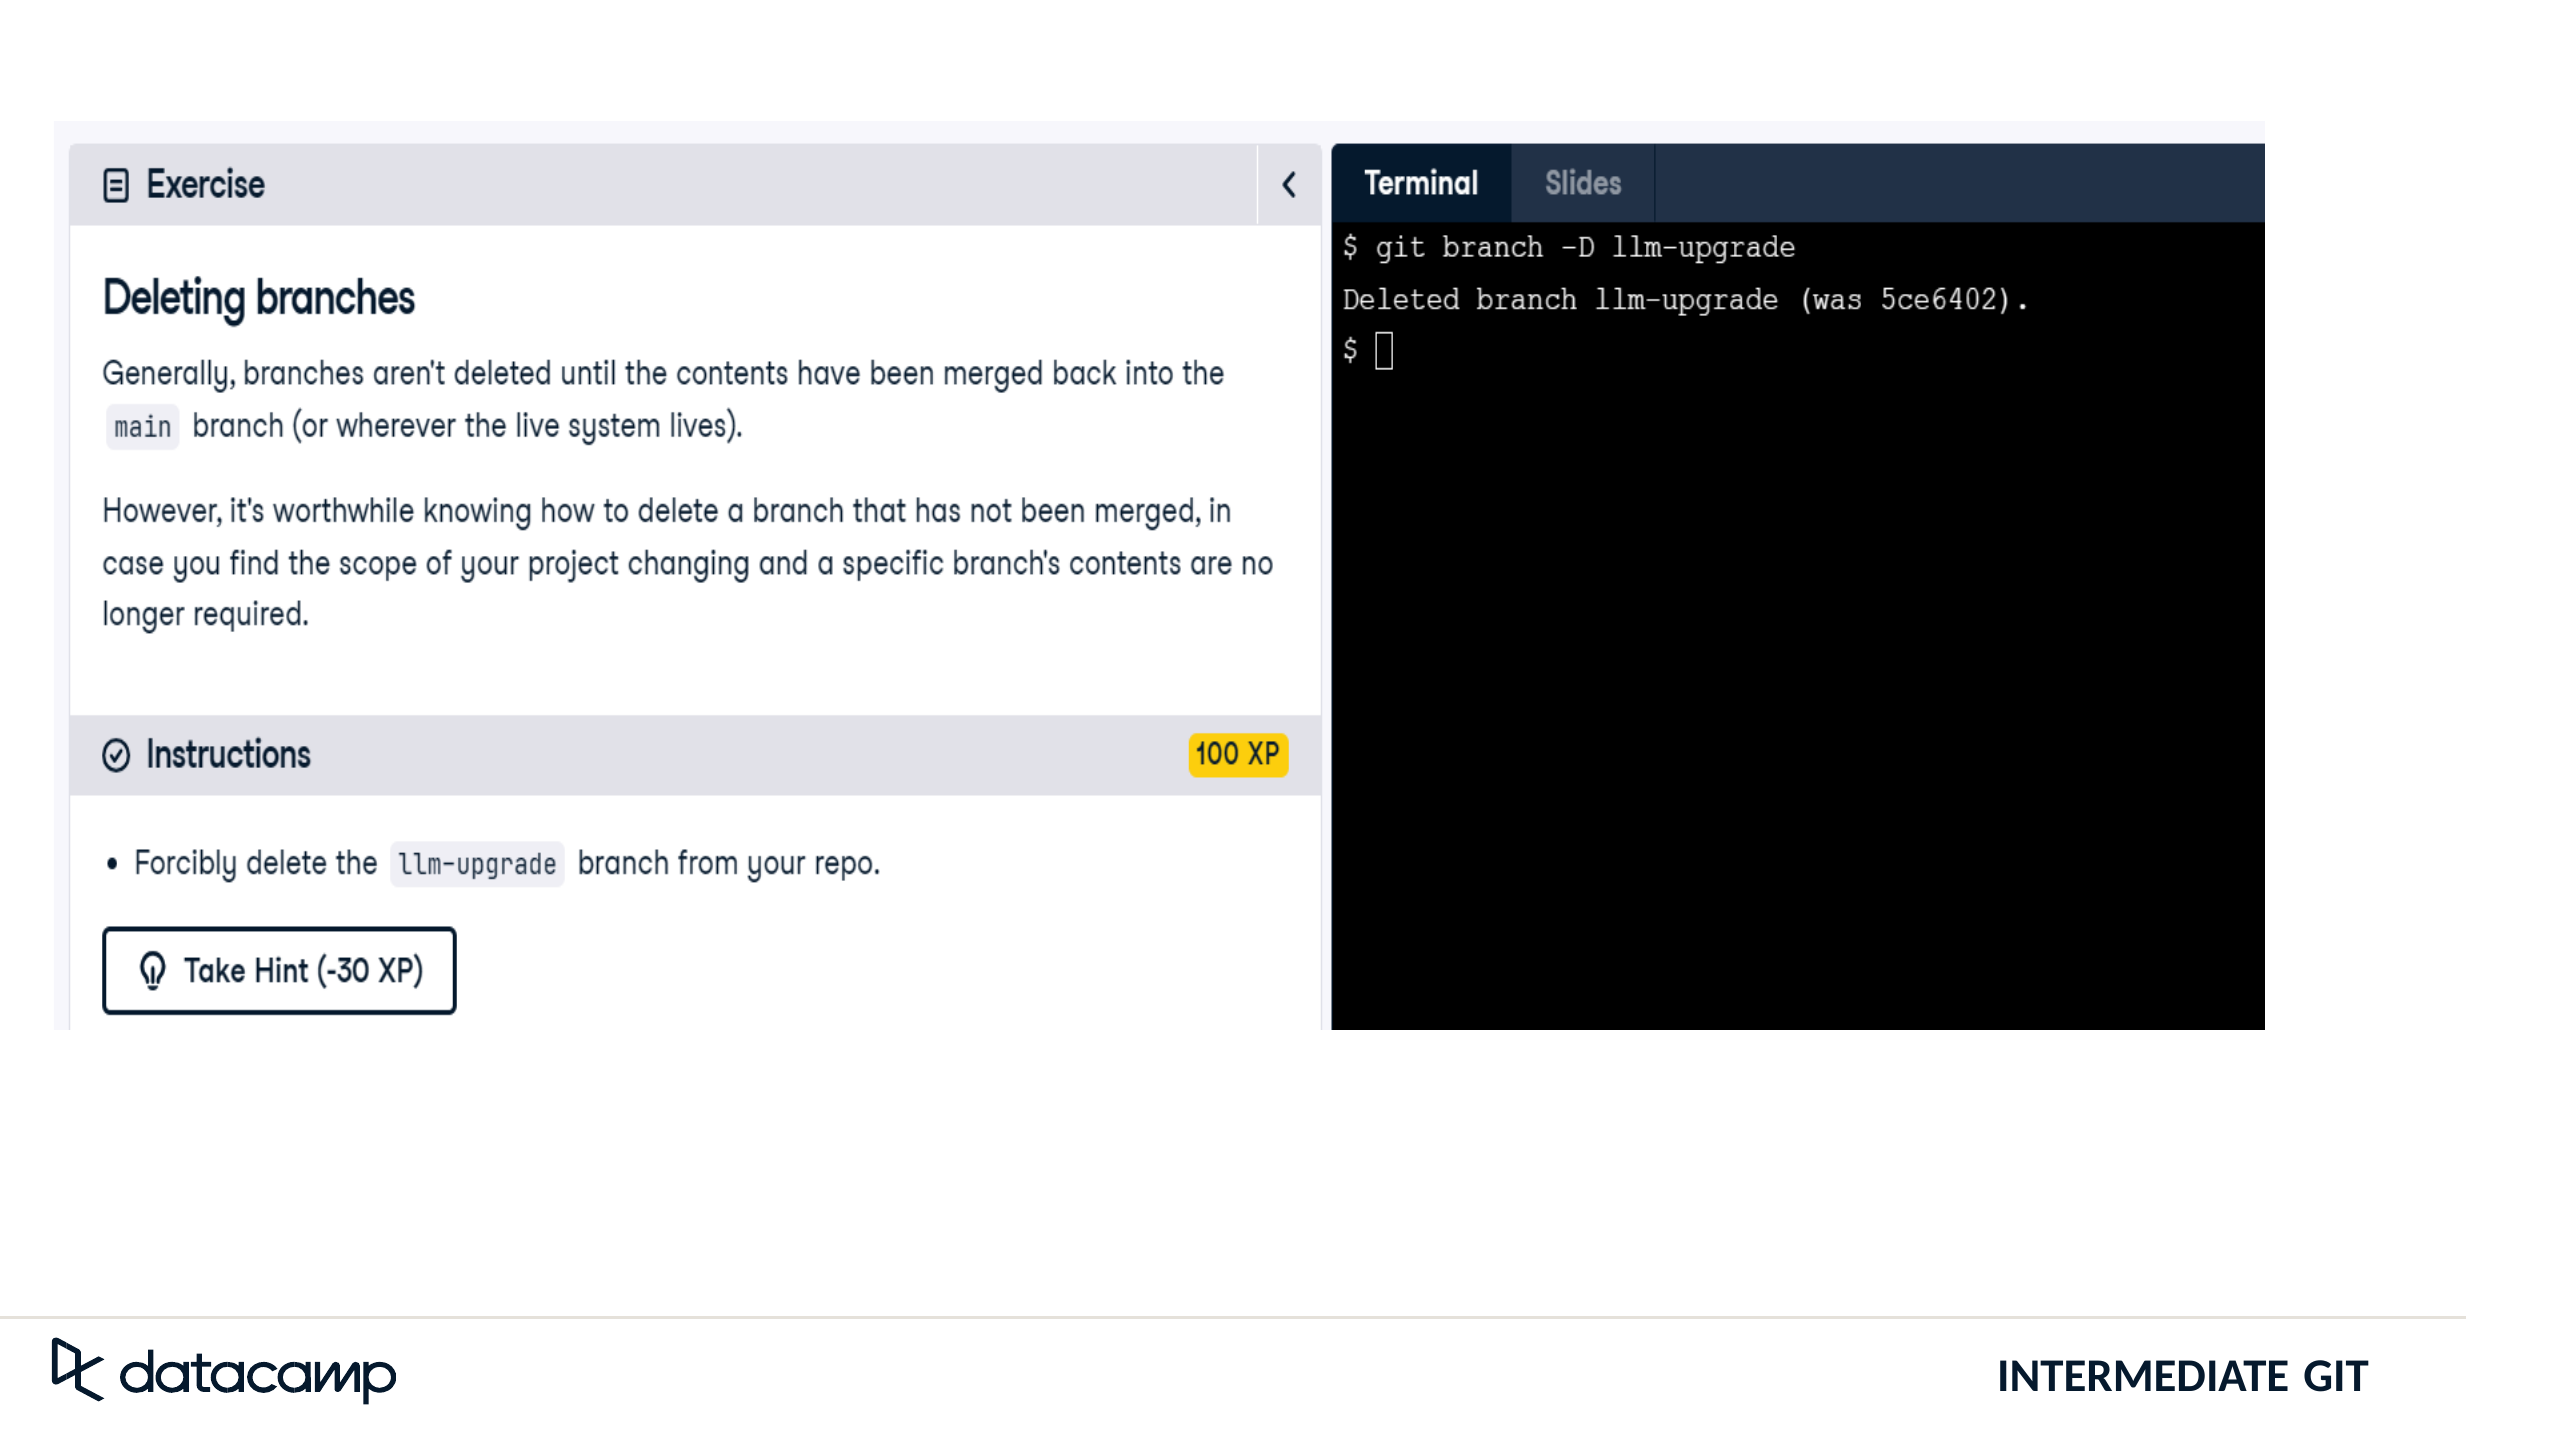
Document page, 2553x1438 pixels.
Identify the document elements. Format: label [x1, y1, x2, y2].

picture [53, 121, 2265, 1030]
